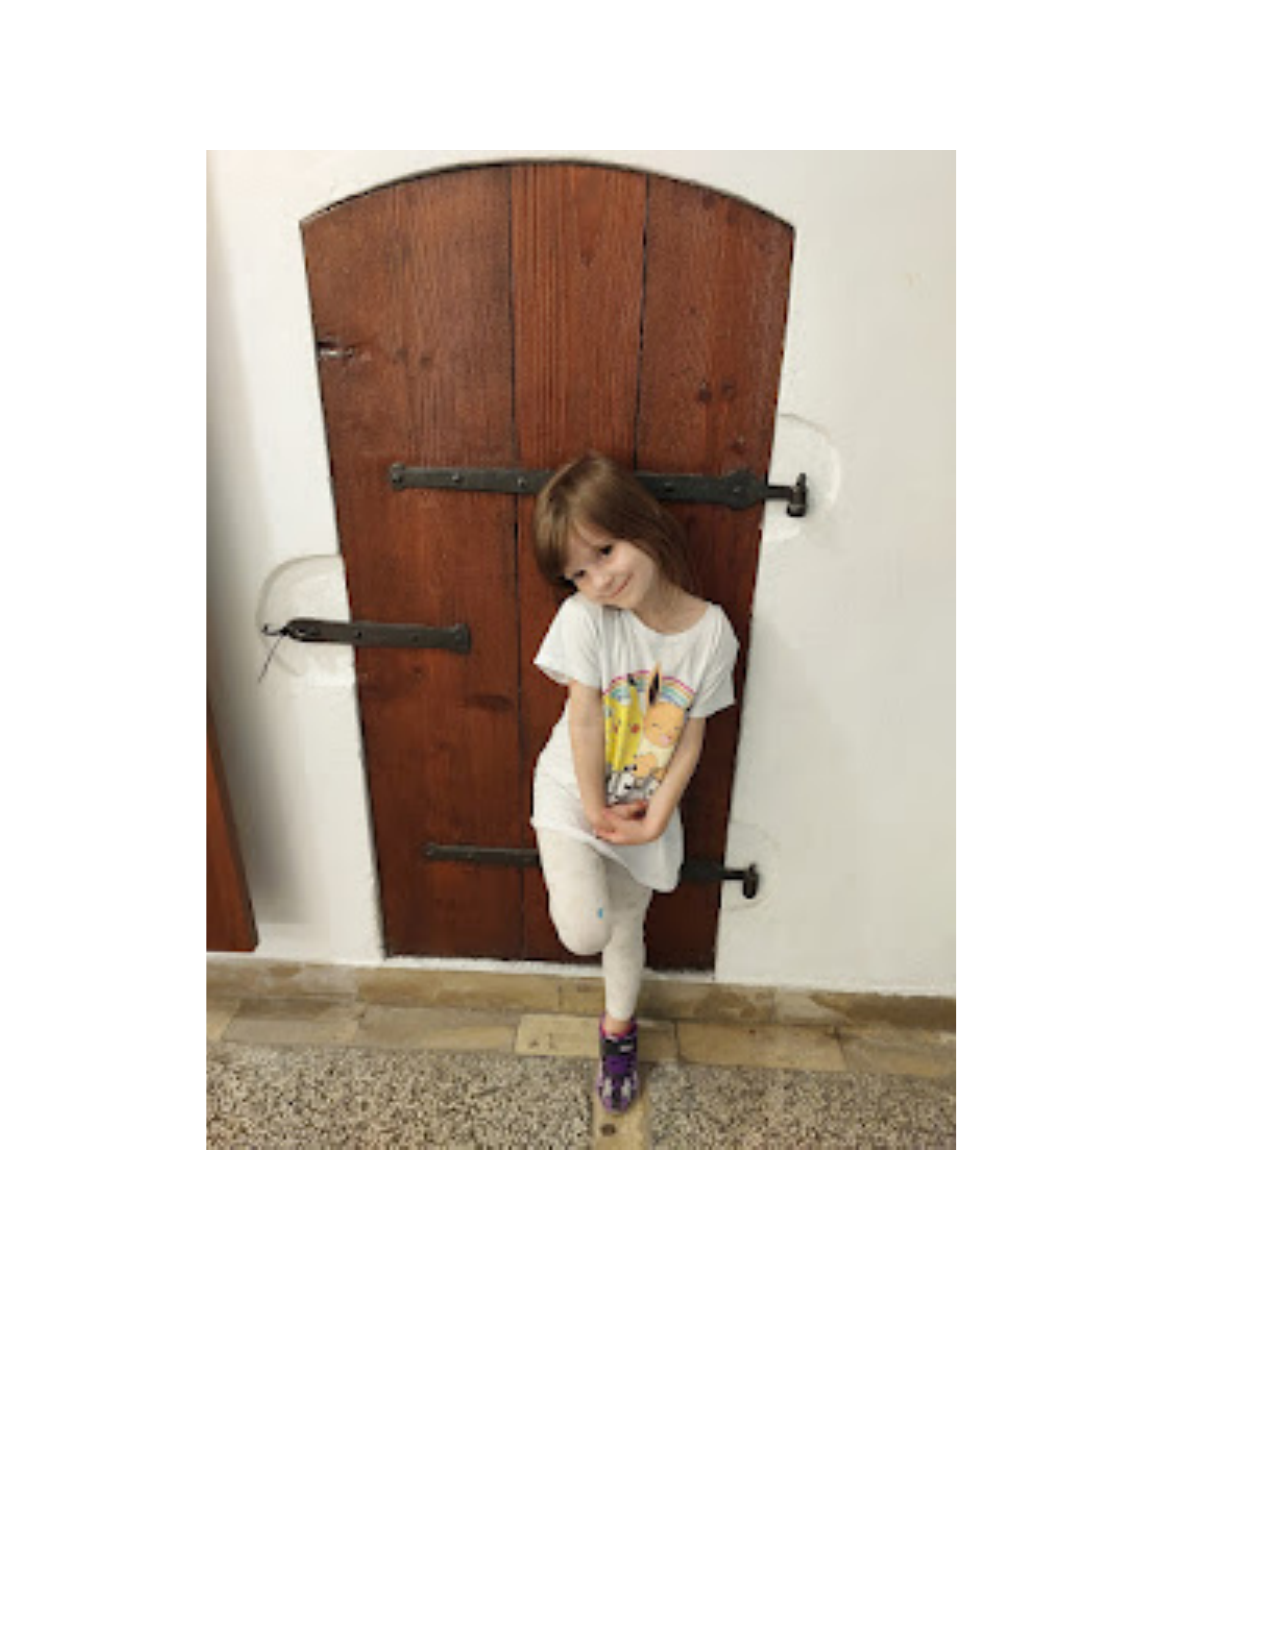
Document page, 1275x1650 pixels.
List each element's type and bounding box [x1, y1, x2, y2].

picture [206, 150, 957, 1150]
